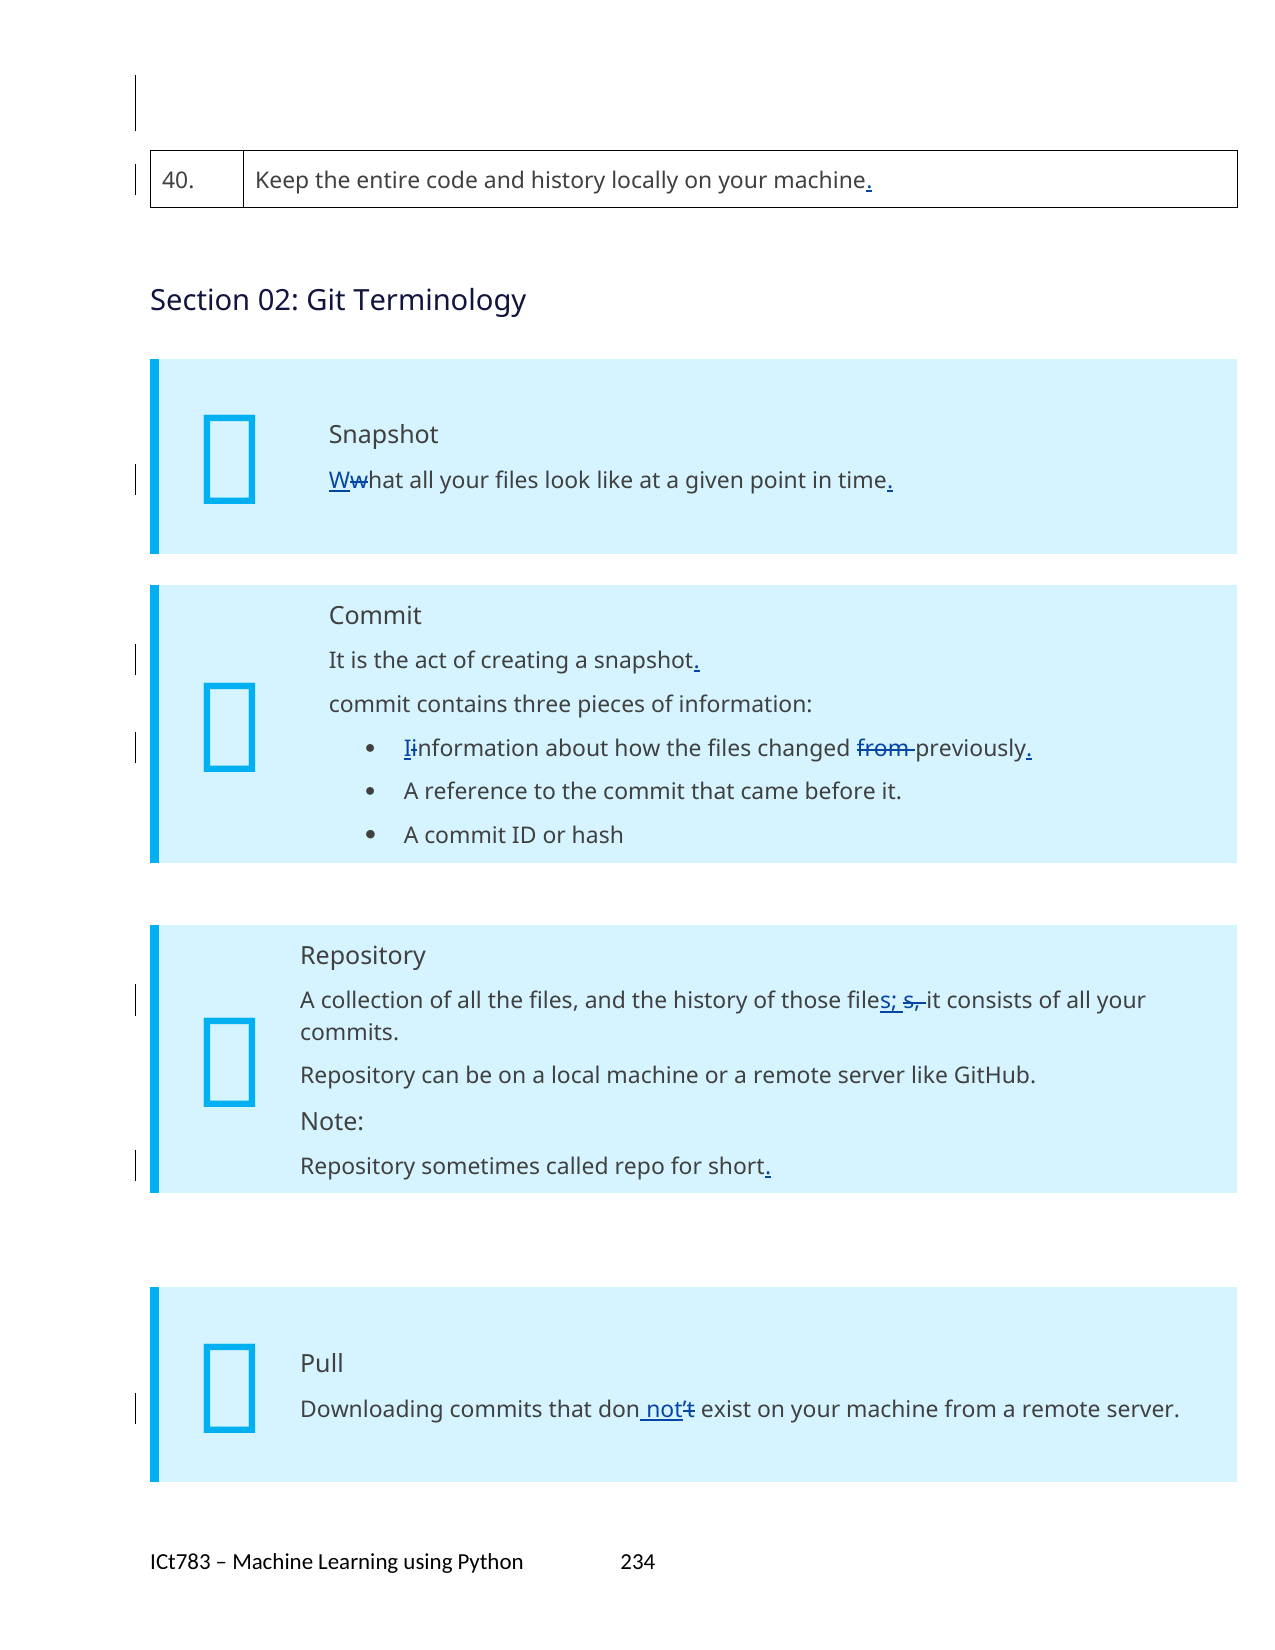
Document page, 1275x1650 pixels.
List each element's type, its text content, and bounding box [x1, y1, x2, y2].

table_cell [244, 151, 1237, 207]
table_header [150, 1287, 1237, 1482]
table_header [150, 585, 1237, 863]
text Section 02: Git Terminology [150, 279, 1125, 319]
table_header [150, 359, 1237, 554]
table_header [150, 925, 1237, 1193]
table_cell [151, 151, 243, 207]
